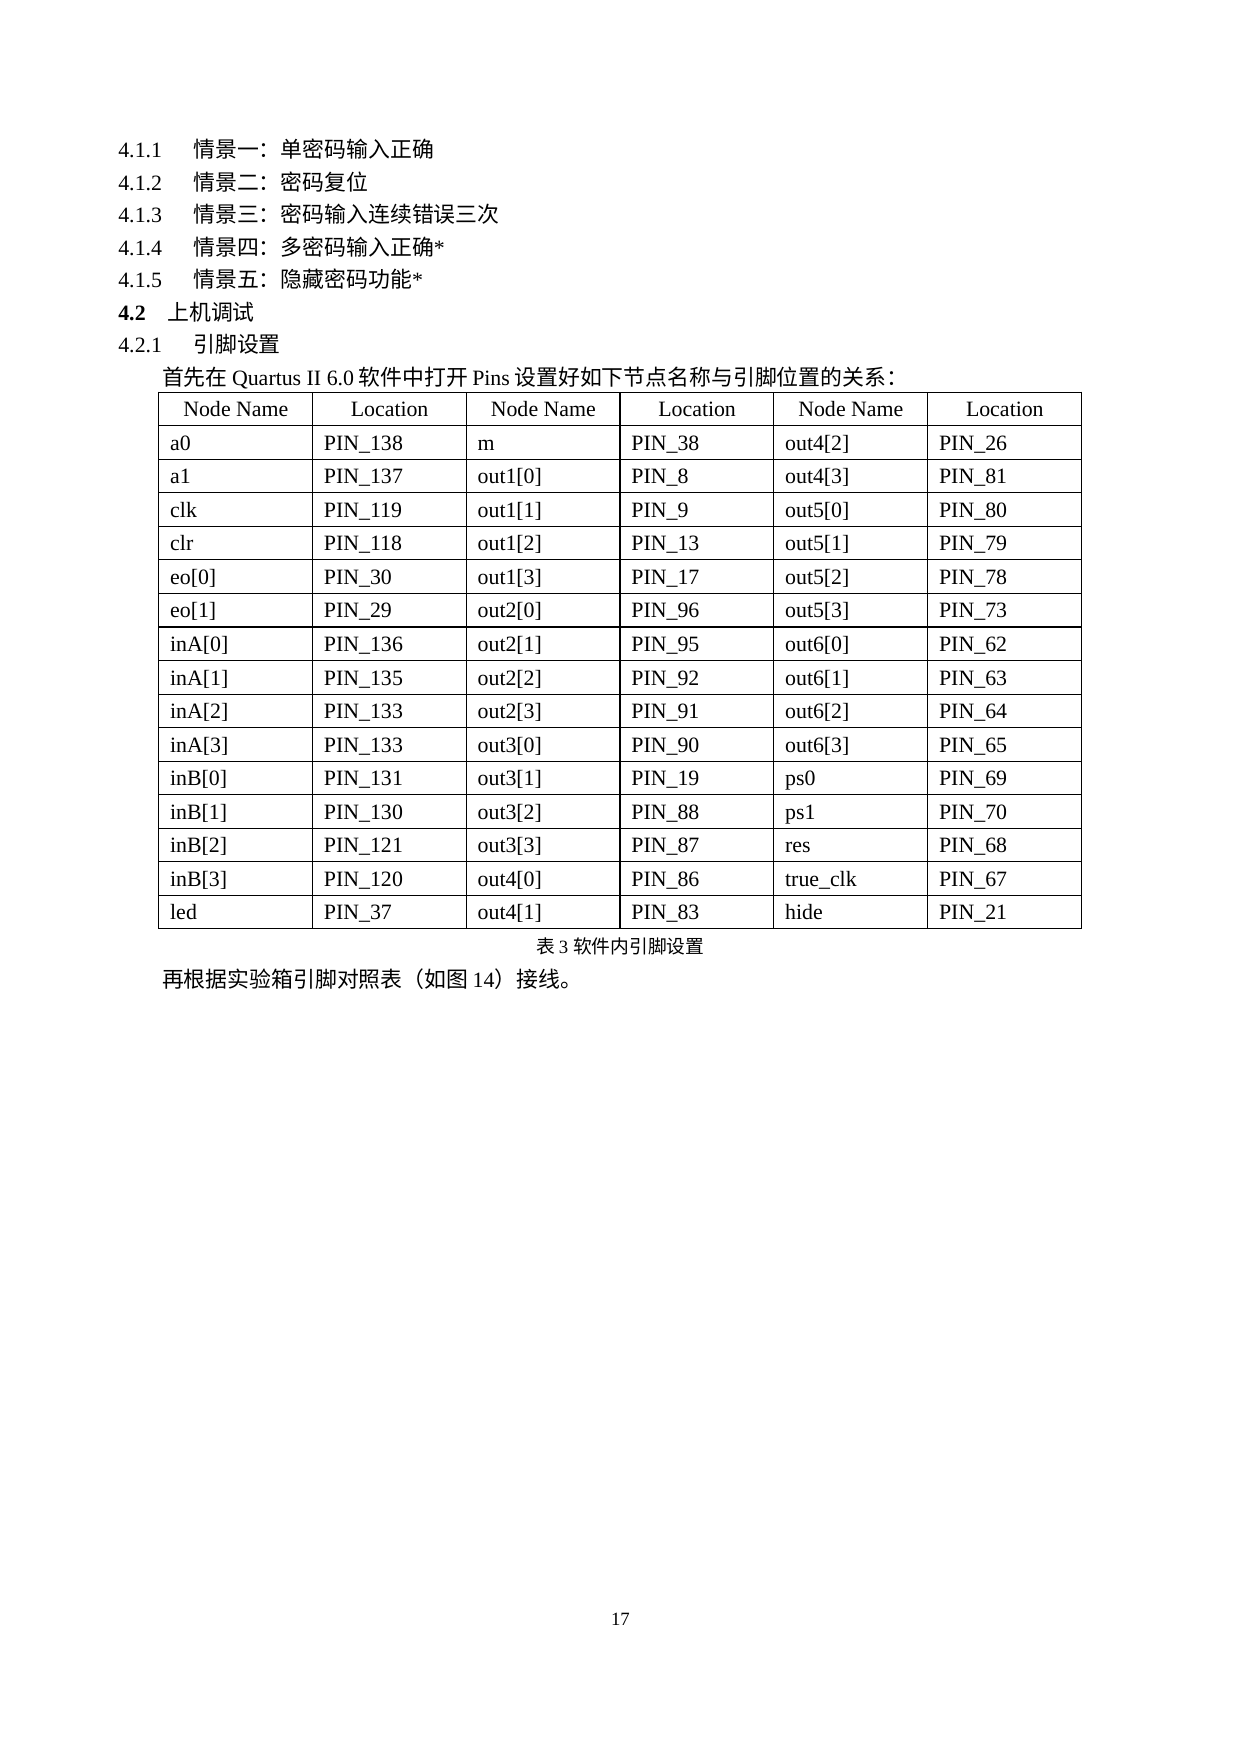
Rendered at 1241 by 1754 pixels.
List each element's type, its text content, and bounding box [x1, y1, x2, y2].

table_cell out6[3] [774, 728, 927, 761]
table_cell PIN_81 [928, 460, 1081, 492]
table_cell PIN_68 [928, 829, 1081, 861]
table_cell ps1 [774, 795, 927, 828]
table_cell PIN_63 [928, 661, 1081, 693]
table_cell PIN_131 [313, 762, 466, 794]
table_cell PIN_91 [621, 695, 773, 727]
table_cell PIN_138 [313, 426, 466, 459]
text 情景二：密码复位 [118, 164, 1122, 197]
table_cell PIN_67 [928, 862, 1081, 895]
table_cell inA[2] [159, 695, 312, 727]
table_cell PIN_133 [313, 695, 466, 727]
table_cell out3[0] [467, 728, 619, 761]
table_cell out4[2] [774, 426, 927, 459]
table_cell PIN_96 [621, 594, 773, 626]
table_cell clk [159, 493, 312, 526]
table_cell out5[3] [774, 594, 927, 626]
table_cell m [467, 426, 619, 459]
table_cell PIN_62 [928, 628, 1081, 660]
table_cell out2[1] [467, 628, 619, 660]
text 上机调试 [118, 294, 1122, 327]
table_cell PIN_9 [621, 493, 773, 526]
table_cell out2[0] [467, 594, 619, 626]
table_cell PIN_80 [928, 493, 1081, 526]
text 情景一：单密码输入正确 [118, 132, 1122, 164]
table_cell PIN_88 [621, 795, 773, 828]
table_cell PIN_64 [928, 695, 1081, 727]
table_cell out6[0] [774, 628, 927, 660]
table_cell a1 [159, 460, 312, 492]
table_cell PIN_118 [313, 527, 466, 559]
table_cell out4[3] [774, 460, 927, 492]
text 再根据实验箱引脚对照表（如图14）接线。 [118, 962, 1122, 994]
table_cell PIN_95 [621, 628, 773, 660]
table_cell PIN_137 [313, 460, 466, 492]
table_cell true_clk [774, 862, 927, 895]
table_cell PIN_79 [928, 527, 1081, 559]
table_cell PIN_21 [928, 896, 1081, 928]
table_cell out3[3] [467, 829, 619, 861]
table_cell out1[2] [467, 527, 619, 559]
table_cell inB[0] [159, 762, 312, 794]
table_header Location [313, 393, 466, 425]
text 情景三：密码输入连续错误三次 [118, 197, 1122, 229]
table_cell inA[3] [159, 728, 312, 761]
table_cell PIN_37 [313, 896, 466, 928]
table_cell inB[2] [159, 829, 312, 861]
table_cell out1[0] [467, 460, 619, 492]
table_cell out2[2] [467, 661, 619, 693]
text 首先在Quartus II 6.0软件中打开Pins设置好如下节点名称与引脚位置的关系： [118, 359, 1122, 392]
table_cell PIN_135 [313, 661, 466, 693]
table_cell PIN_90 [621, 728, 773, 761]
table_cell PIN_30 [313, 560, 466, 593]
list 表3 软件内引脚设置 [118, 929, 1122, 962]
table_header Location [621, 393, 773, 425]
table_header Node Name [774, 393, 927, 425]
table_cell PIN_65 [928, 728, 1081, 761]
table_cell PIN_38 [621, 426, 773, 459]
table_cell PIN_70 [928, 795, 1081, 828]
table_cell hide [774, 896, 927, 928]
text 情景五：隐藏密码功能* [118, 262, 1122, 294]
table_cell out6[1] [774, 661, 927, 693]
table_cell out5[2] [774, 560, 927, 593]
table_cell res [774, 829, 927, 861]
table_cell PIN_19 [621, 762, 773, 794]
table_cell inB[3] [159, 862, 312, 895]
table_cell PIN_69 [928, 762, 1081, 794]
table_cell PIN_8 [621, 460, 773, 492]
table_cell out3[2] [467, 795, 619, 828]
table_cell PIN_120 [313, 862, 466, 895]
table_cell inA[0] [159, 628, 312, 660]
table_cell inA[1] [159, 661, 312, 693]
table_cell PIN_17 [621, 560, 773, 593]
table_header Location [928, 393, 1081, 425]
table_cell out2[3] [467, 695, 619, 727]
table_cell out5[0] [774, 493, 927, 526]
table_cell eo[1] [159, 594, 312, 626]
table_cell out3[1] [467, 762, 619, 794]
table_header Node Name [159, 393, 312, 425]
table_cell PIN_29 [313, 594, 466, 626]
table_cell out5[1] [774, 527, 927, 559]
table_cell PIN_92 [621, 661, 773, 693]
table_cell ps0 [774, 762, 927, 794]
table_cell PIN_73 [928, 594, 1081, 626]
table_cell out1[1] [467, 493, 619, 526]
table_cell PIN_130 [313, 795, 466, 828]
text 情景四：多密码输入正确* [118, 229, 1122, 262]
table_cell out4[1] [467, 896, 619, 928]
table_cell PIN_83 [621, 896, 773, 928]
table_cell PIN_87 [621, 829, 773, 861]
table_cell out4[0] [467, 862, 619, 895]
table_cell out1[3] [467, 560, 619, 593]
table_cell PIN_86 [621, 862, 773, 895]
table_cell eo[0] [159, 560, 312, 593]
table_cell clr [159, 527, 312, 559]
table_cell PIN_136 [313, 628, 466, 660]
table_header Node Name [467, 393, 619, 425]
table_cell PIN_13 [621, 527, 773, 559]
text 引脚设置 [118, 327, 1122, 359]
table_cell PIN_119 [313, 493, 466, 526]
table_cell inB[1] [159, 795, 312, 828]
table_cell out6[2] [774, 695, 927, 727]
table_cell a0 [159, 426, 312, 459]
table_cell PIN_26 [928, 426, 1081, 459]
table_cell PIN_121 [313, 829, 466, 861]
table_cell led [159, 896, 312, 928]
table_cell PIN_133 [313, 728, 466, 761]
table_cell PIN_78 [928, 560, 1081, 593]
